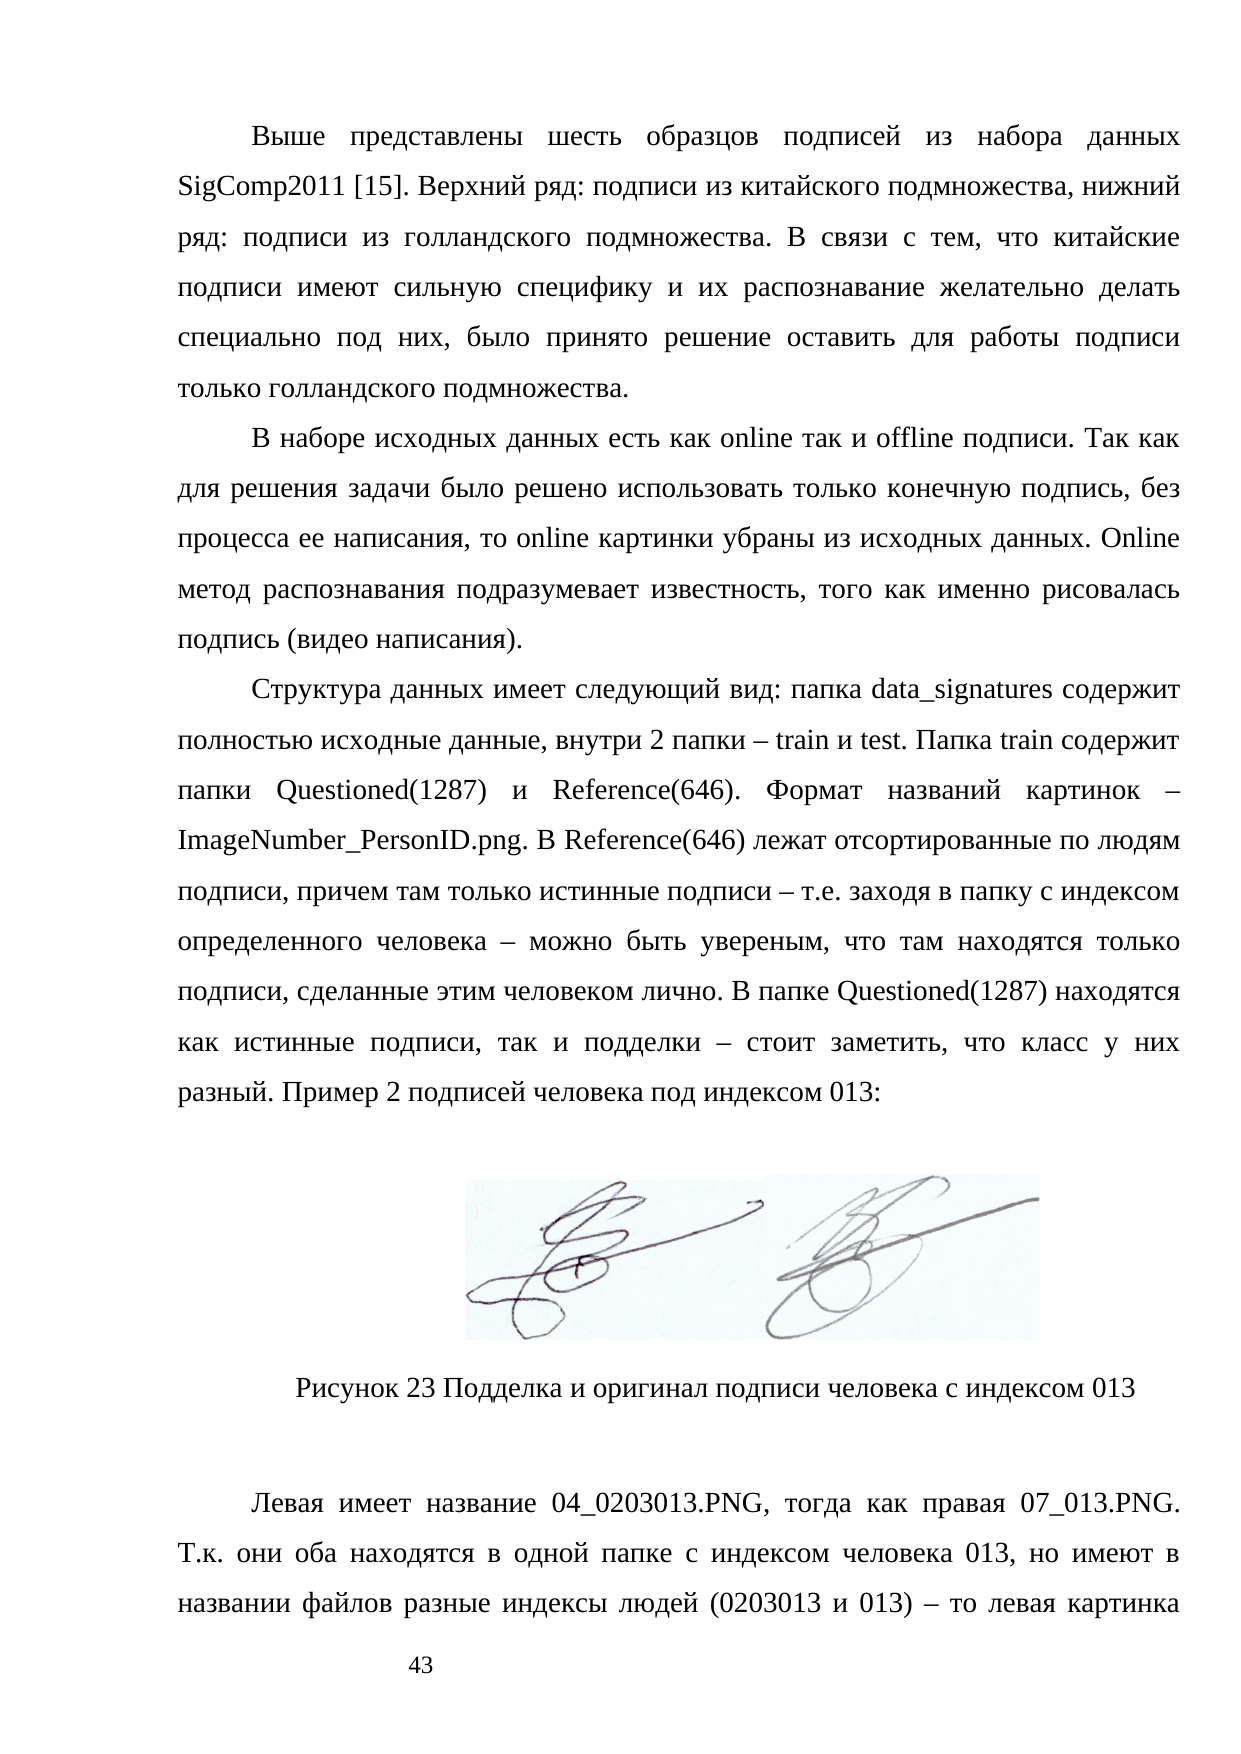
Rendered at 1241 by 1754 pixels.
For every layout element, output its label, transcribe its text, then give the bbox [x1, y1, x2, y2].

text Рисунок 23 Подделка и оригинал подписи человека с индексом 013 [177, 1371, 1181, 1404]
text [177, 1485, 1181, 1619]
text В наборе исходных данных есть как online так и offline подписи. Так как для решения задачи было решено использовать только конечную подпись, без процесса ее написания, то online картинки убраны из исходных данных. Online метод распознавания подразумевает известность, того как именно рисовалась подпись (видео написания). [177, 420, 1181, 655]
text Выше представлены шесть образцов подписей из набора данных SigComp2011 [15]. Верхний ряд: подписи из китайского подмножества, нижний ряд: подписи из голландского подмножества. В связи с тем, что китайские подписи имеют сильную специфику и их распознавание желательно делать специально под них, было принято решение оставить для работы подписи только голландского подмножества. [177, 118, 1181, 403]
text Структура данных имеет следующий вид: папка data_signatures содержит полностью исходные данные, внутри 2 папки – train и test. Папка train содержит папки Questioned(1287) и Reference(646). Формат названий картинок – ImageNumber_PersonID.png. В Reference(646) лежат отсортированные по людям подписи, причем там только истинные подписи – т.е. заходя в папку с индексом определенного человека – можно быть увереным, что там находятся только подписи, сделанные этим человеком лично. В папке Questioned(1287) находятся как истинные подписи, так и подделки – стоит заметить, что класс у них разный. Пример 2 подписей человека под индексом 013: [177, 672, 1181, 1108]
picture [465, 1174, 1040, 1340]
